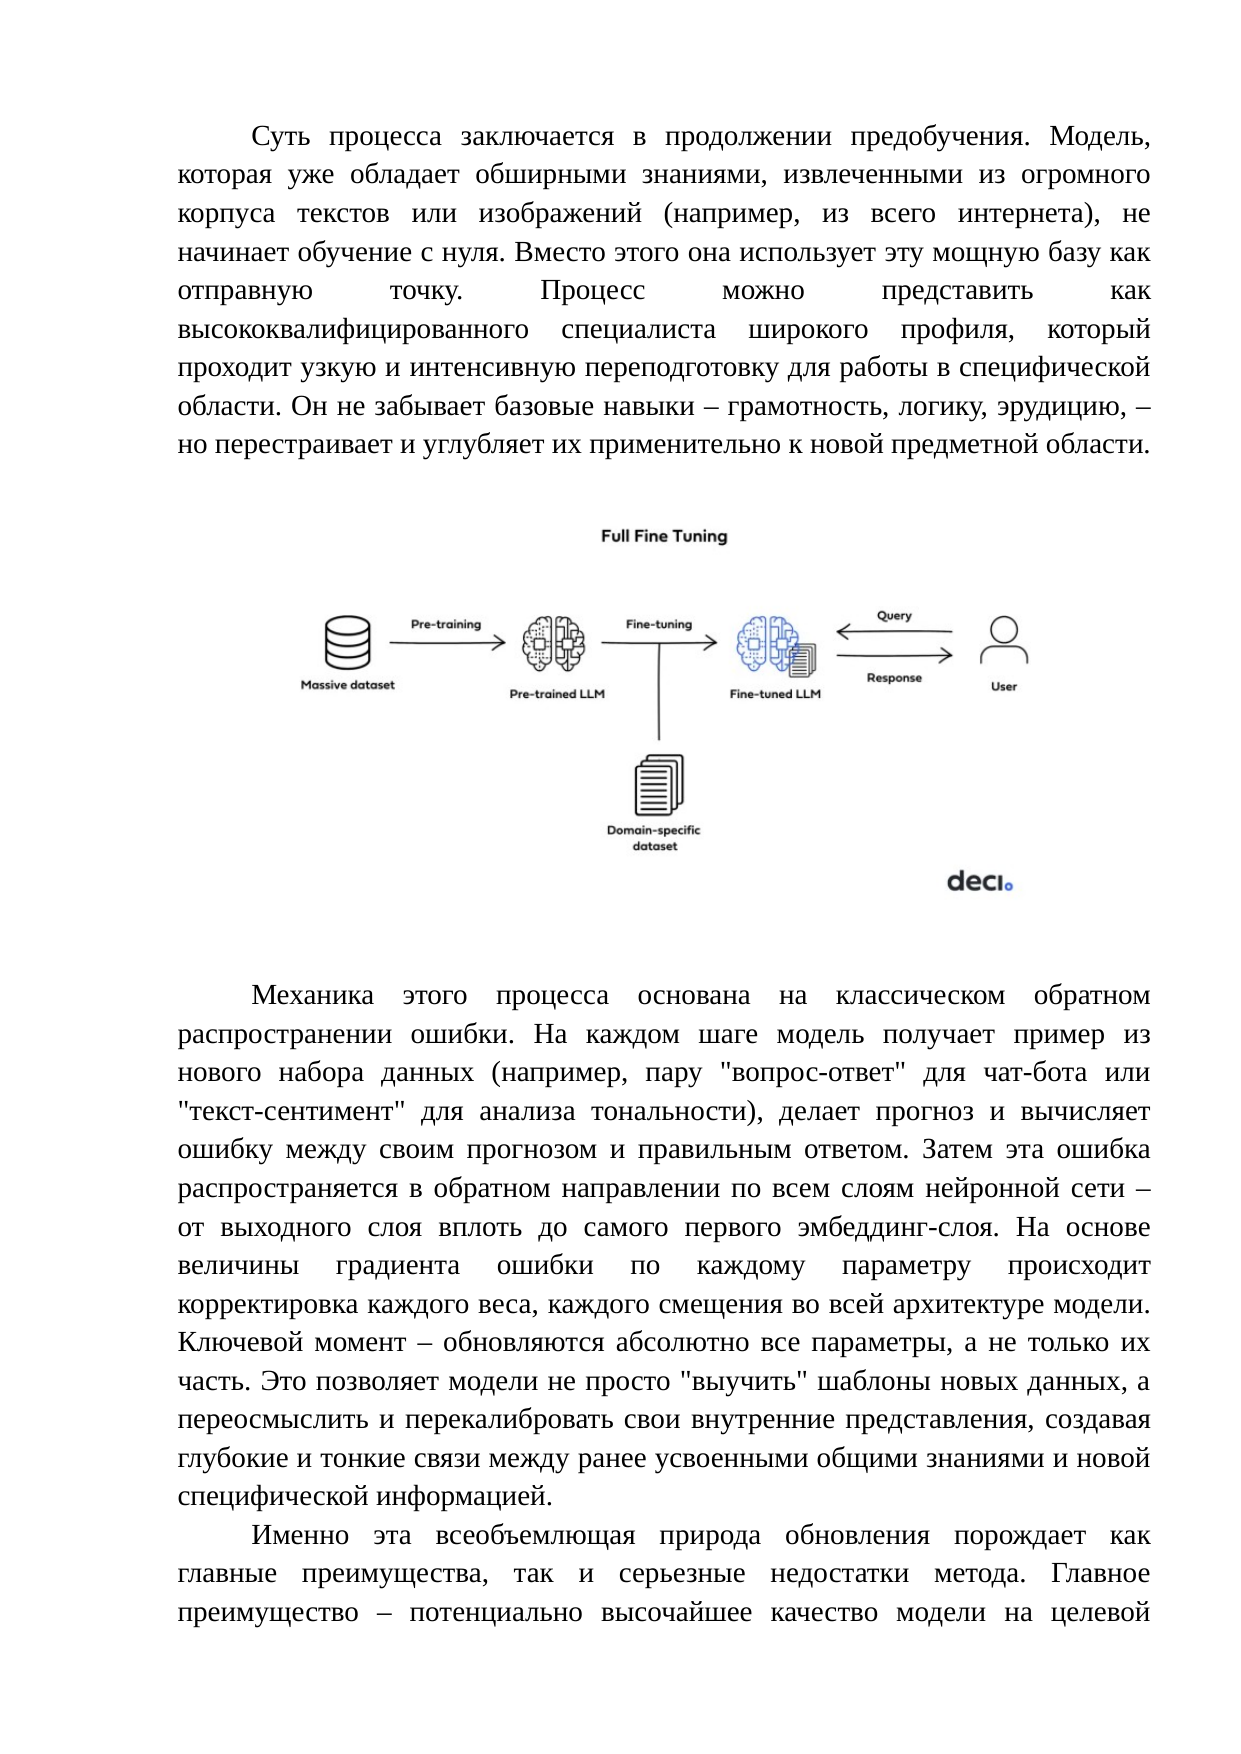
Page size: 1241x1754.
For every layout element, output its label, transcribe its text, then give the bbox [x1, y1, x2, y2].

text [177, 1517, 1152, 1628]
text Суть процесса заключается в продолжении предобучения. Модель, которая уже обладает обширными знаниями, извлеченными из огромного корпуса текстов или изображений (например, из всего интернета), не начинает обучение с нуля. Вместо этого она использует эту мощную базу как отправную точку. Процесс можно представить как высококвалифицированного специалиста широкого профиля, который проходит узкую и интенсивную переподготовку для работы в специфической области. Он не забывает базовые навыки – грамотность, логику, эрудицию, – но перестраивает и углубляет их применительно к новой предметной области. [177, 118, 1152, 460]
picture [282, 503, 1047, 934]
text Механика этого процесса основана на классическом обратном распространении ошибки. На каждом шаге модель получает пример из нового набора данных (например, пару "вопрос-ответ" для чат-бота или "текст-сентимент" для анализа тональности), делает прогноз и вычисляет ошибку между своим прогнозом и правильным ответом. Затем эта ошибка распространяется в обратном направлении по всем слоям нейронной сети – от выходного слоя вплоть до самого первого эмбеддинг-слоя. На основе величины градиента ошибки по каждому параметру происходит корректировка каждого веса, каждого смещения во всей архитектуре модели. Ключевой момент – обновляются абсолютно все параметры, а не только их часть. Это позволяет модели не просто "выучить" шаблоны новых данных, а переосмыслить и перекалибровать свои внутренние представления, создавая глубокие и тонкие связи между ранее усвоенными общими знаниями и новой специфической информацией. [177, 977, 1152, 1512]
